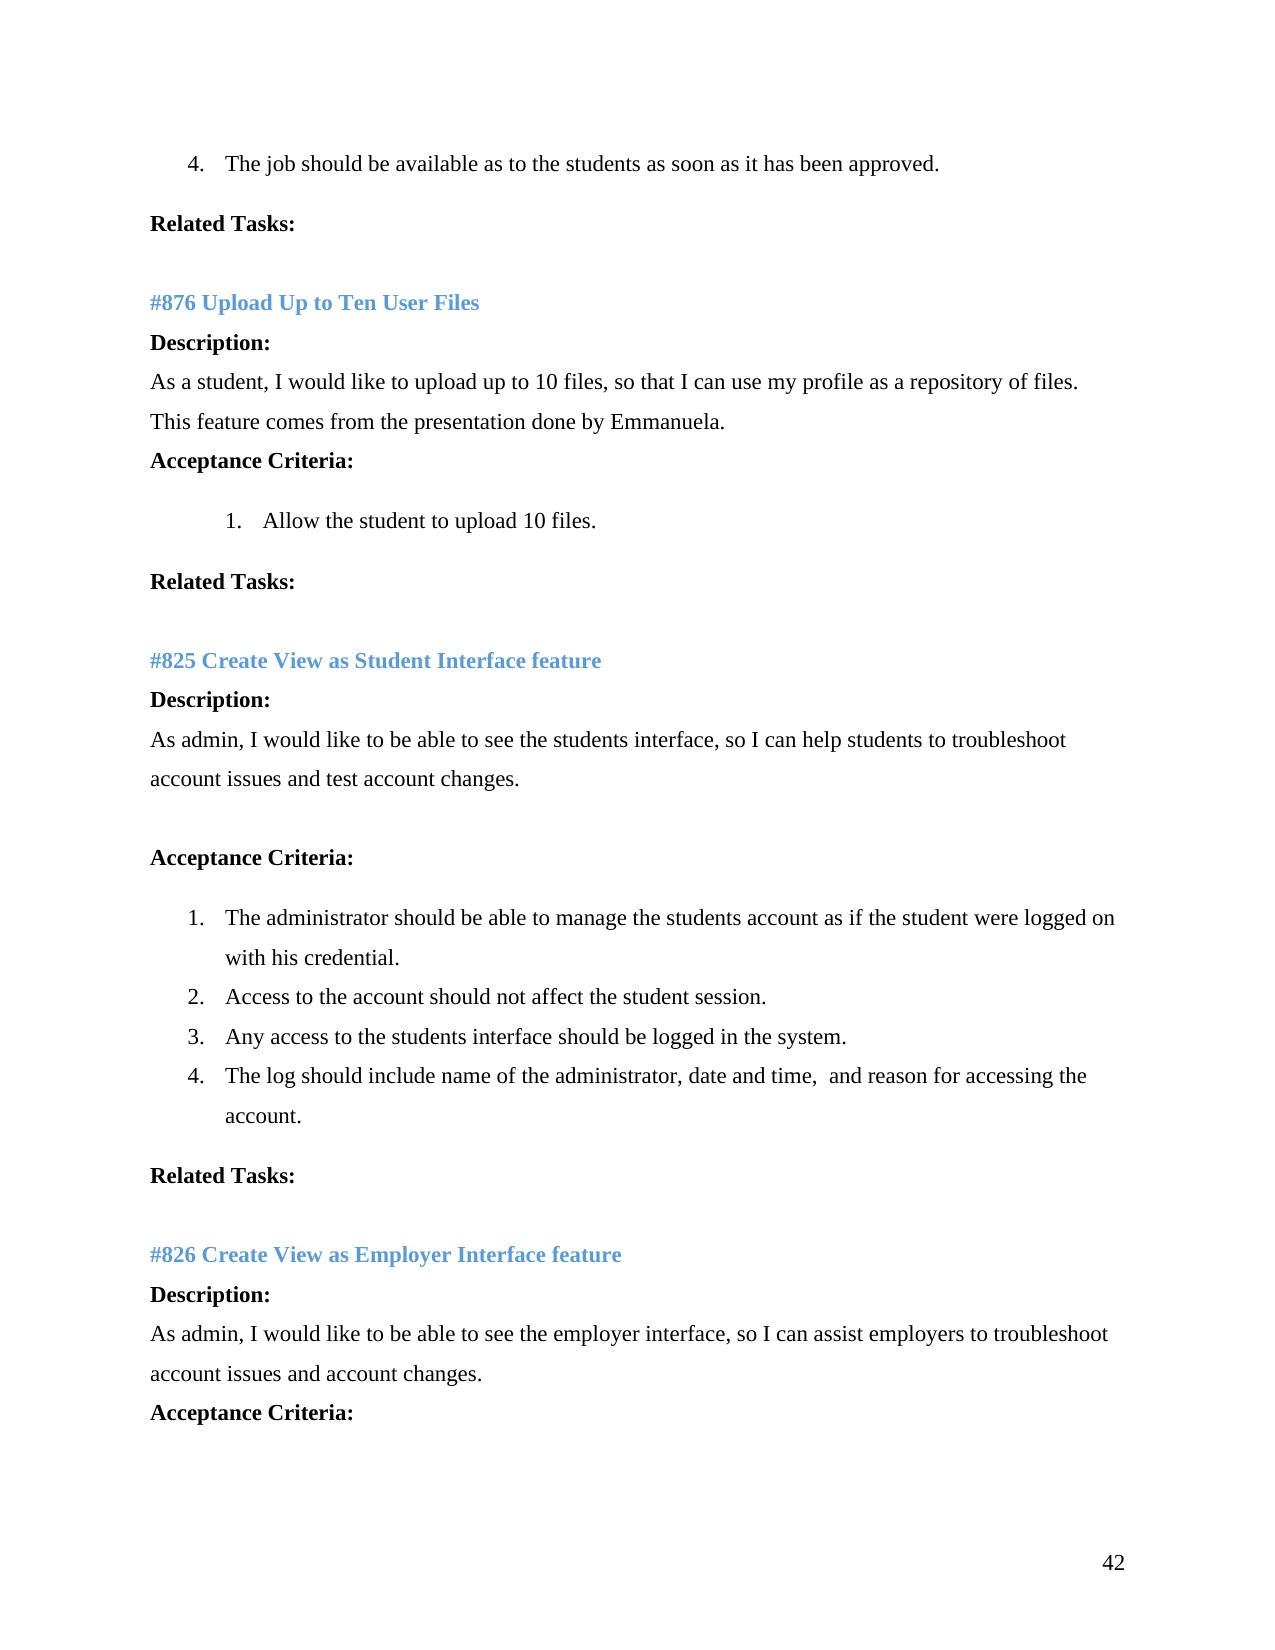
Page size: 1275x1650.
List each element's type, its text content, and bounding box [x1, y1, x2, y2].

list Access to the account should not affect the student session. [187, 983, 1125, 1010]
text As admin, I would like to be able to see the employer interface, so I can assist employers to troubleshoot account issues and account changes. [150, 1320, 1125, 1386]
text #826 Create View as Employer Interface feature [150, 1241, 1125, 1267]
list The log should include name of the administrator, date and time, and reason for accessing the account. [187, 1062, 1125, 1128]
text #876 Upload Up to Ten User Files [150, 289, 1125, 316]
text As admin, I would like to be able to see the students interface, so I can help students to troubleshoot account issues and test account changes. [150, 726, 1125, 792]
text Related Tasks: [150, 1162, 1125, 1188]
list Allow the student to upload 10 files. [225, 507, 1125, 534]
list The job should be available as to the students as soon as it has been approved. [187, 150, 1125, 176]
text Related Tasks: [150, 568, 1125, 594]
text Description: [150, 329, 1125, 355]
text As a student, I would like to upload up to 10 files, so that I can use my profile as a repository of files. This feature comes from the presentation done by Emmanuela. [150, 368, 1125, 434]
text Related Tasks: [150, 210, 1125, 237]
text Description: [150, 686, 1125, 713]
text Acceptance Criteria: [150, 447, 1125, 473]
text Description: [150, 1281, 1125, 1307]
list Any access to the students interface should be logged in the system. [187, 1023, 1125, 1049]
text #825 Create View as Student Interface feature [150, 647, 1125, 673]
text Acceptance Criteria: [150, 1399, 1125, 1425]
list The administrator should be able to manage the students account as if the student were logged on with his credential. [187, 904, 1125, 970]
text Acceptance Criteria: [150, 844, 1125, 871]
